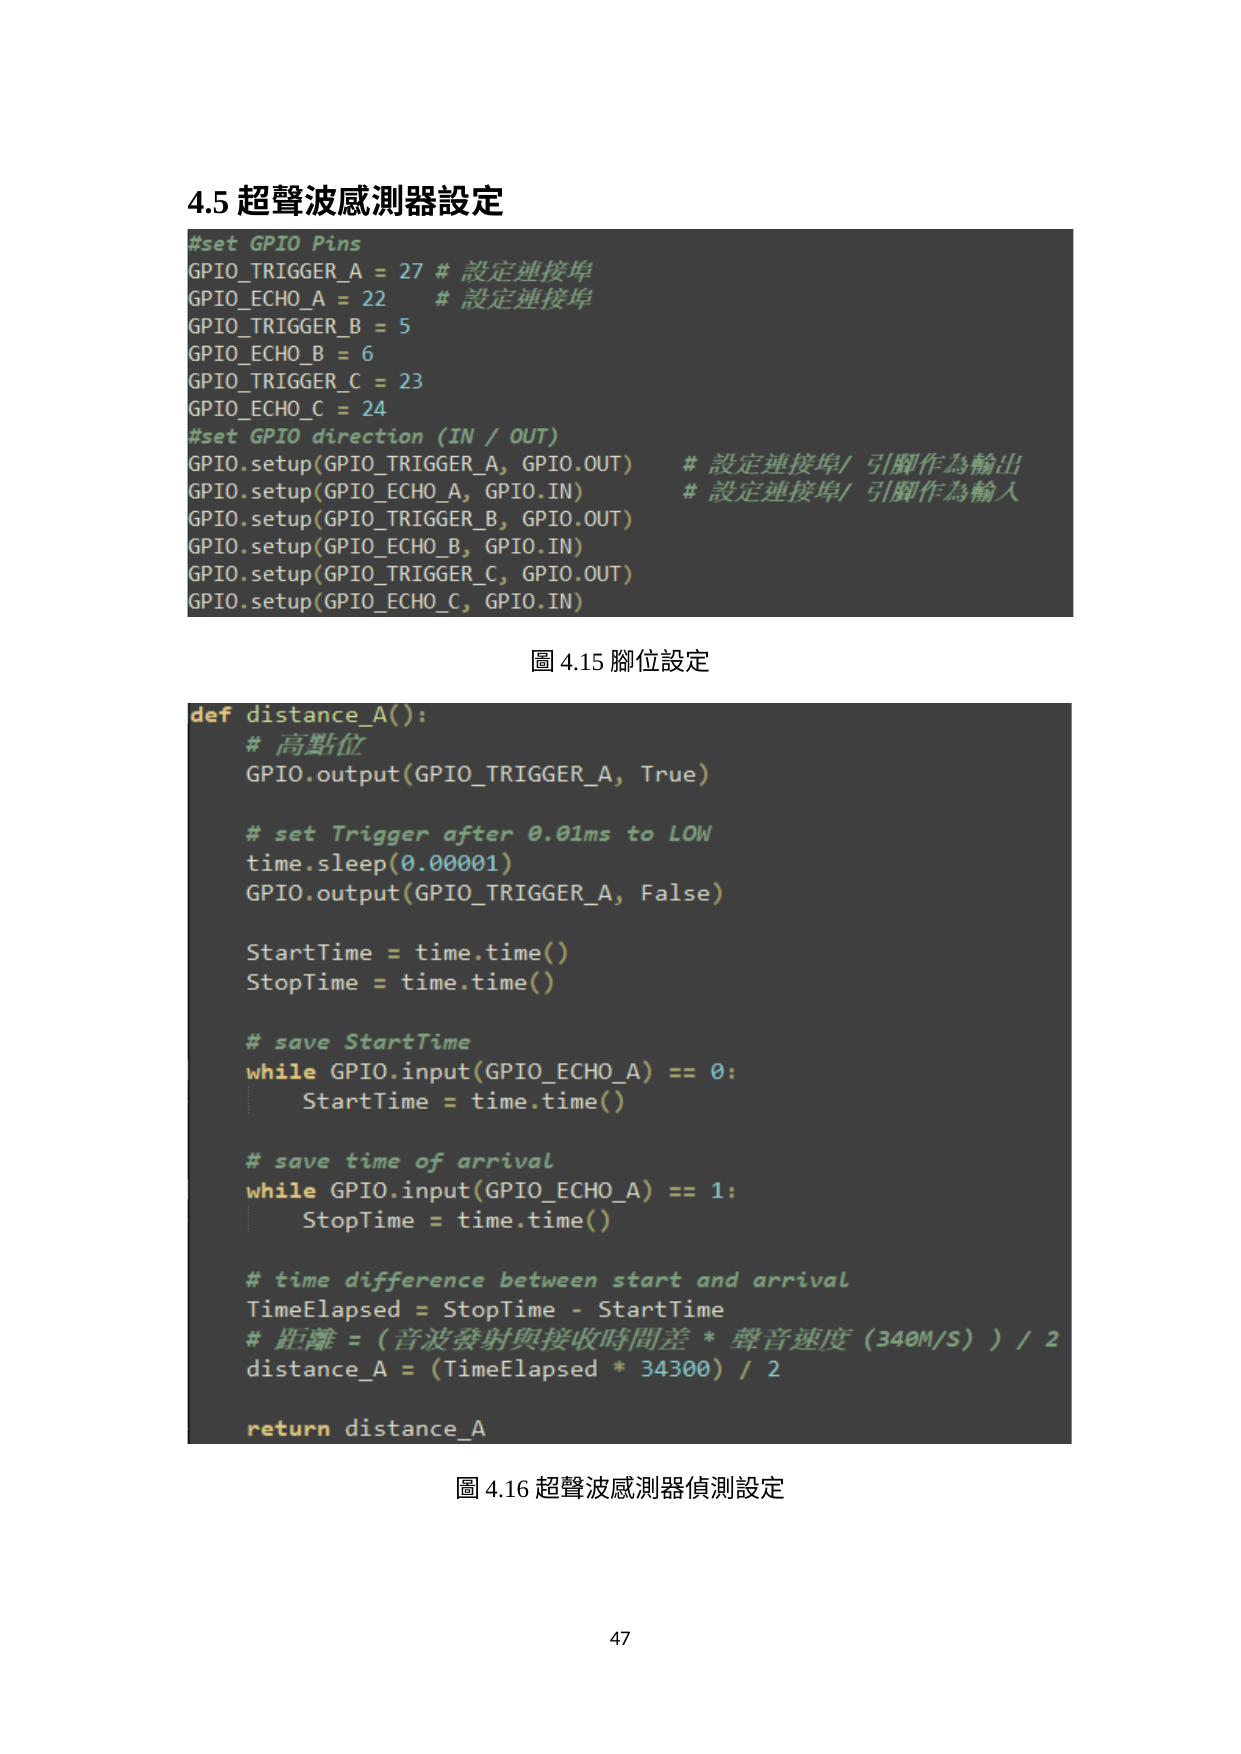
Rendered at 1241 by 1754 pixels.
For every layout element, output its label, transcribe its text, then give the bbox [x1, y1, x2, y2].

text 圖4.16 超聲波感測器偵測設定 [187, 1468, 1053, 1505]
text 圖4.15 腳位設定 [187, 642, 1053, 678]
title 4.5 超聲波感測器設定 [187, 175, 1053, 223]
picture [187, 703, 1072, 1444]
picture [187, 229, 1074, 617]
